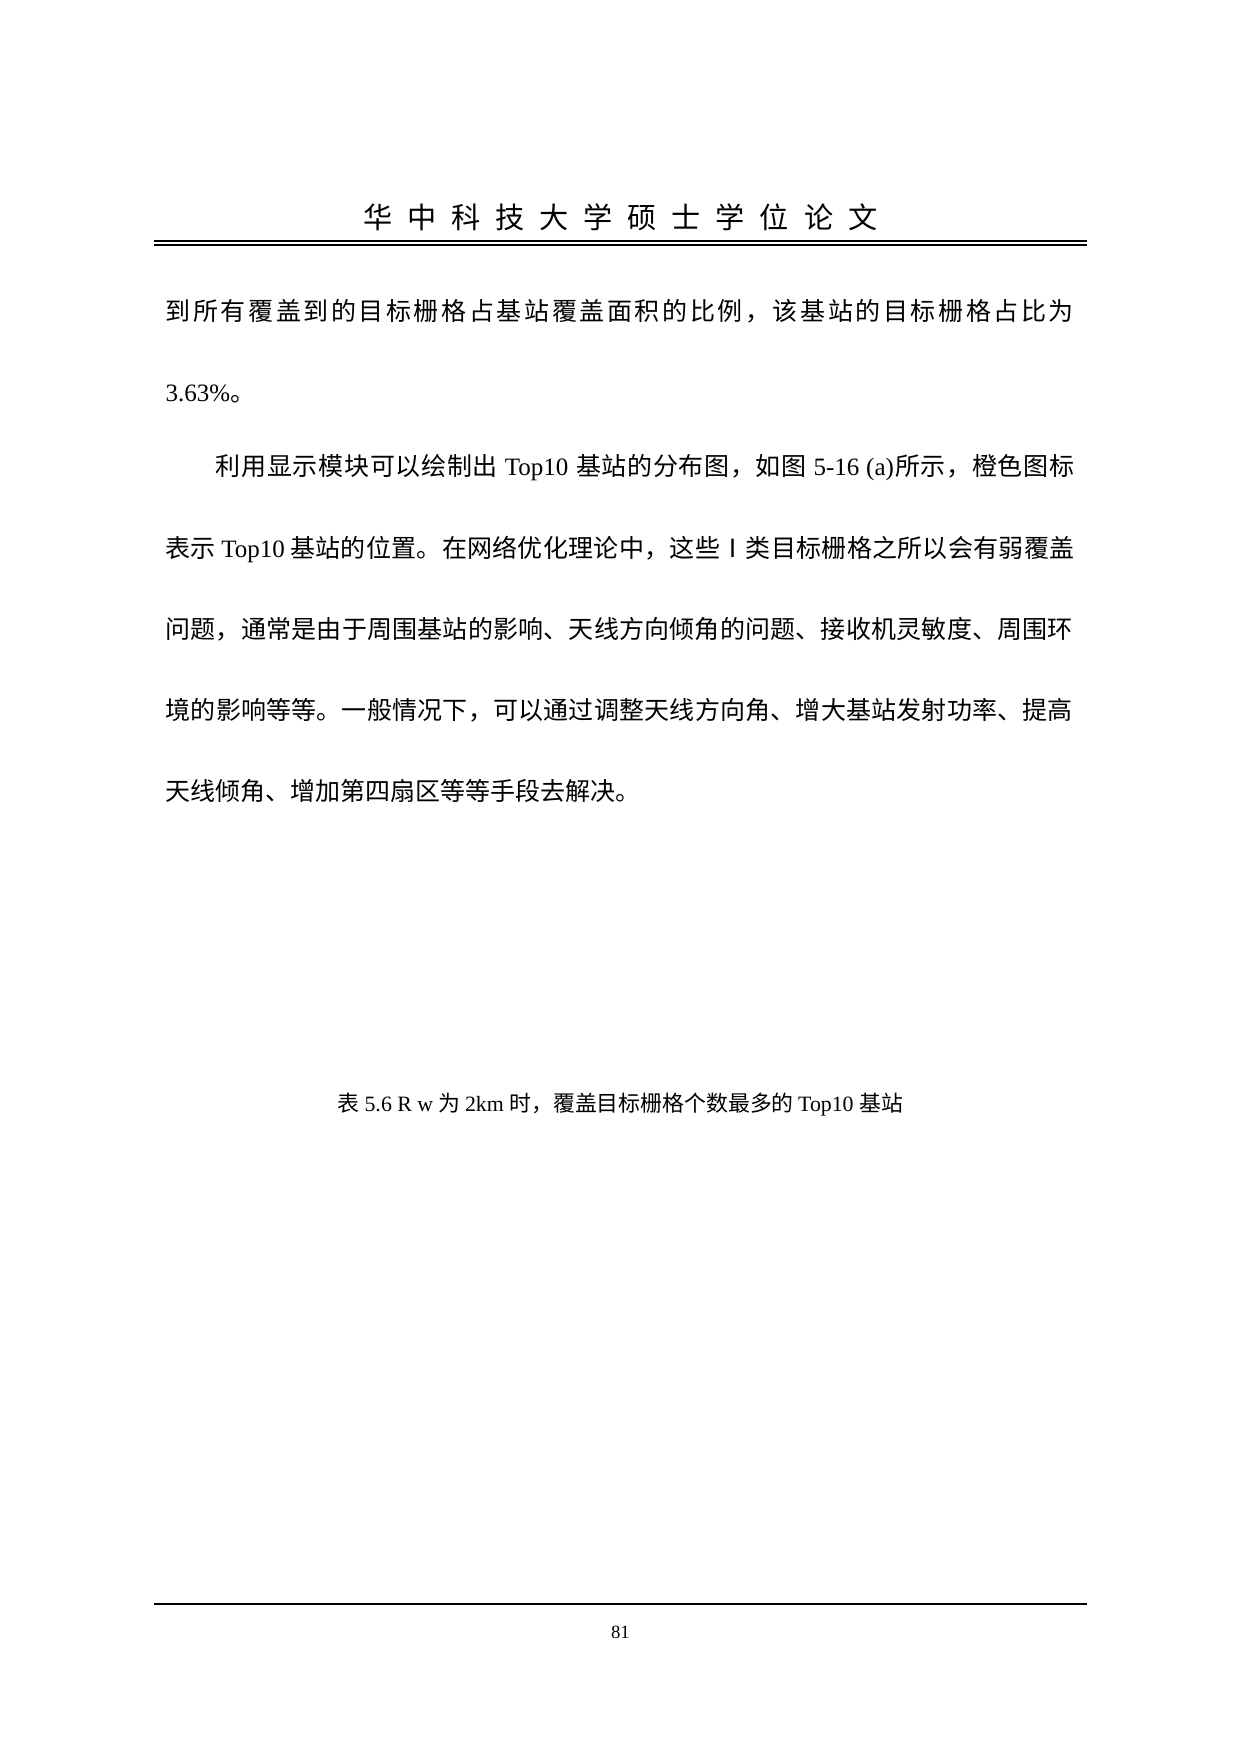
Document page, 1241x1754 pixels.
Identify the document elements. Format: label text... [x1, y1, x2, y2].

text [165, 277, 1075, 423]
text 表 5.6 R w 为2km 时，覆盖目标栅格个数最多的Top10 基站 [165, 1086, 1075, 1117]
text 利用显示模块可以绘制出Top10 基站的分布图，如图5-16 (a)所示，橙色图标表示Top10基站的位置。在网络优化理论中，这些Ⅰ类目标栅格之所以会有弱覆盖问题，通常是由于周围基站的影响、天线方向倾角的问题、接收机灵敏度、周围环境的影响等等。一般情况下，可以通过调整天线方向角、增大基站发射功率、提高天线倾角、增加第四扇区等等手段去解决。 [165, 432, 1075, 822]
